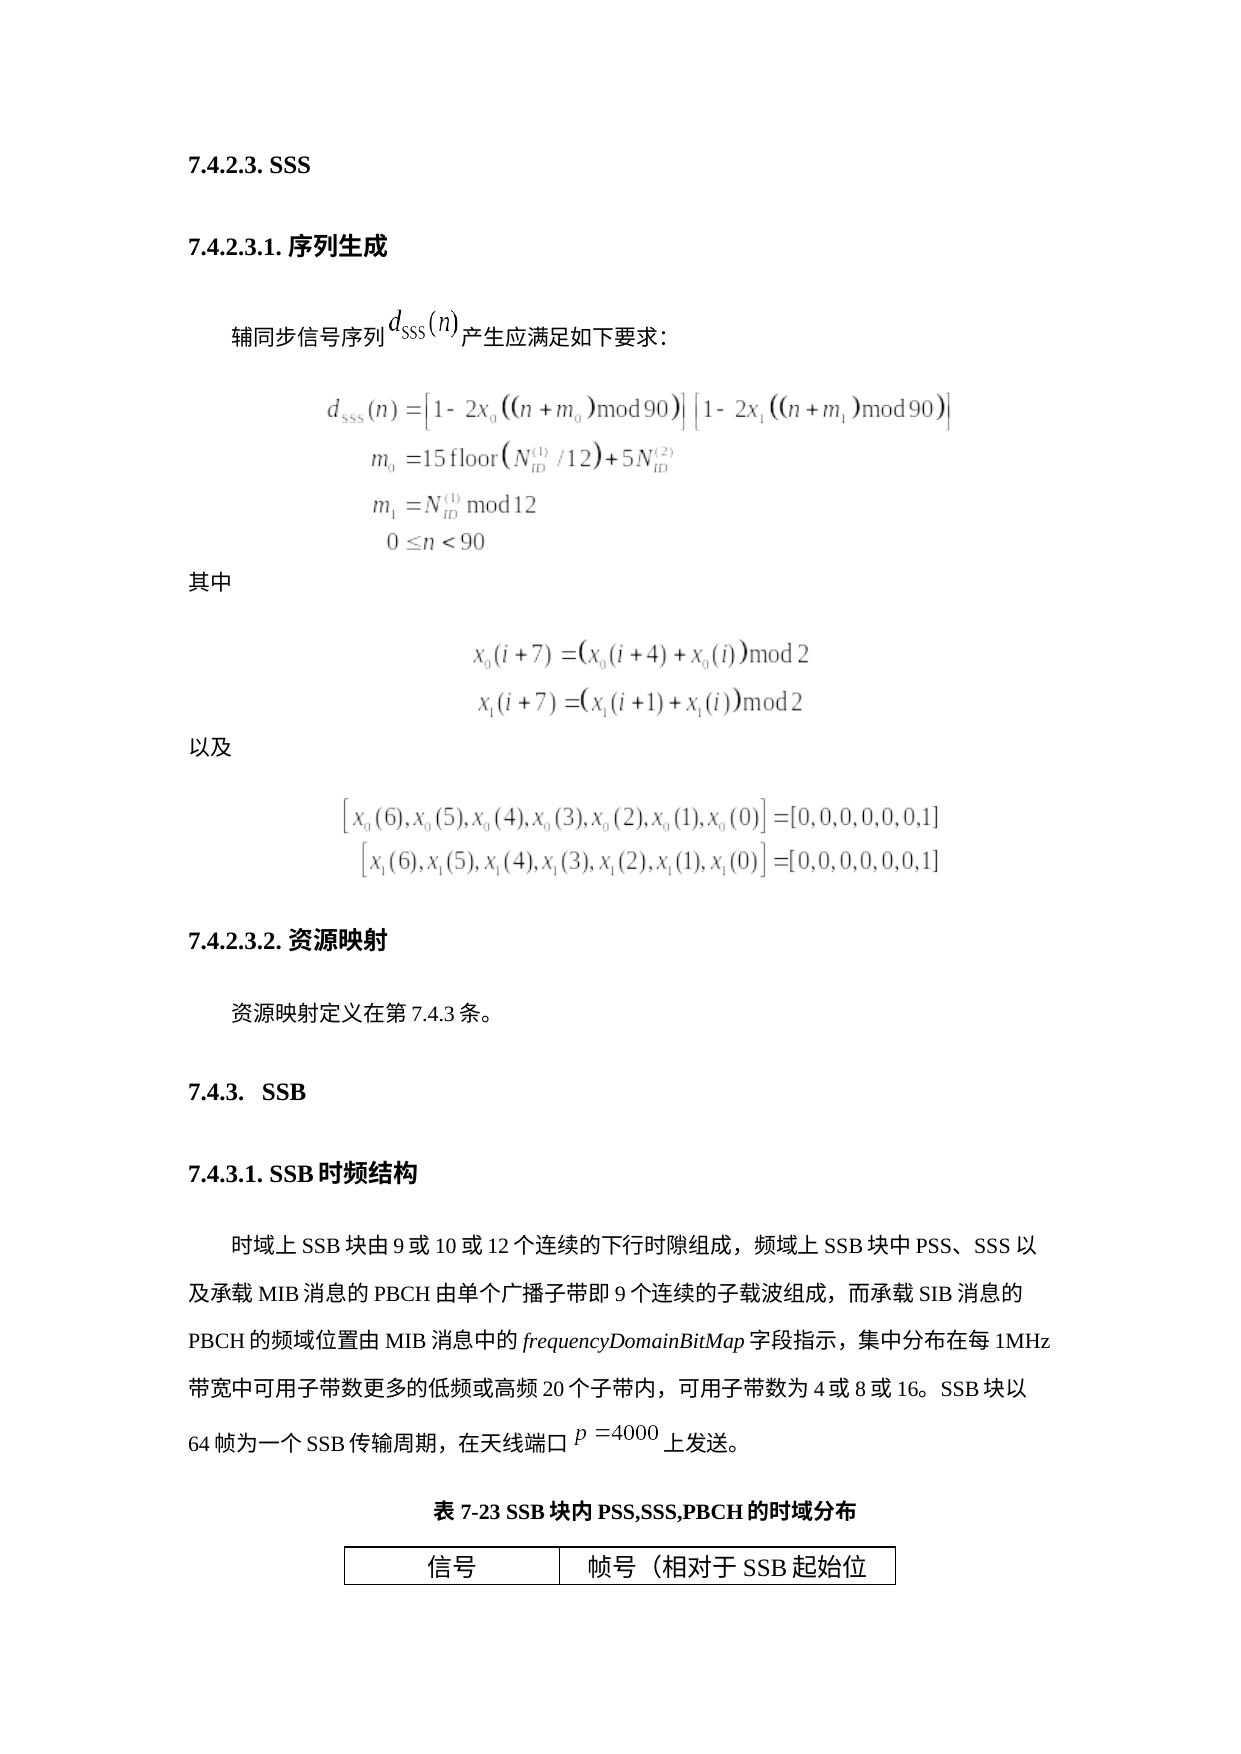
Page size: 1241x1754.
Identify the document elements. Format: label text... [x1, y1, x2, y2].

subtitle SSS [188, 150, 1052, 179]
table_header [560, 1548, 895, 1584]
subtitle 序列生成 [188, 226, 1052, 263]
text 以及 [188, 730, 1052, 762]
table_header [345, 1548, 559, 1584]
subtitle 资源映射 [188, 921, 1052, 957]
subtitle SSB时频结构 [188, 1153, 1052, 1189]
text 时域上SSB块由9或10或12个连续的下行时隙组成，频域上SSB块中PSS、SSS以及承载MIB消息的PBCH由单个广播子带即9个连续的子载波组成，而承载SIB消息的PBCH的频域位置由MIB消息中的frequencyDomainBitMap字段指示，集中分布在每1MHz带宽中可用子带数更多的低频或高频20个子带内，可用子带数为4或8或16。SSB块以64帧为一个SSB传输周期，在天线端口上发送。 [188, 1228, 1052, 1457]
text 其中 [188, 565, 1052, 597]
text 资源映射定义在第7.4.3条。 [188, 996, 1052, 1028]
text 辅同步信号序列产生应满足如下要求： [188, 302, 1052, 352]
subtitle SSB [188, 1077, 1052, 1106]
